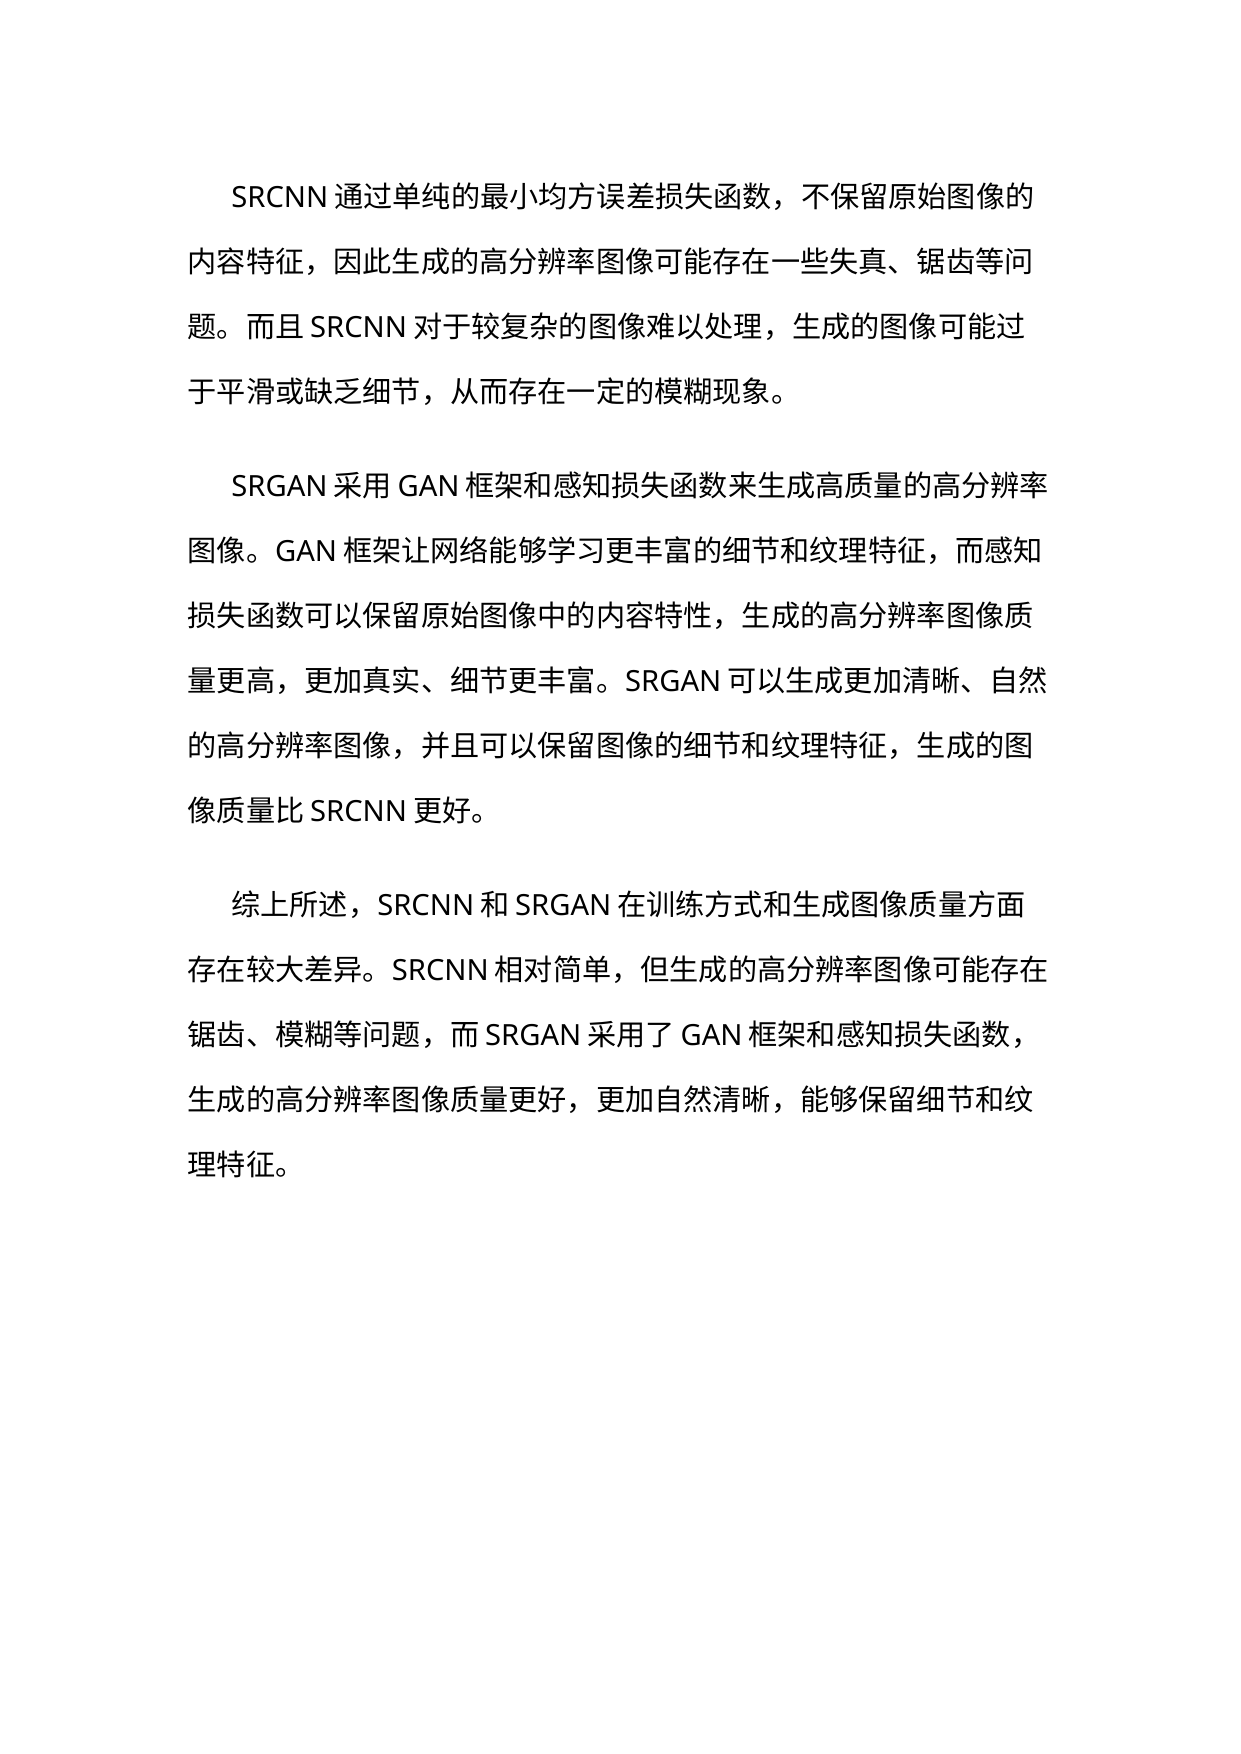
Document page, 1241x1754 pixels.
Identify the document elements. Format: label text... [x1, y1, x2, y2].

text SRGAN采用GAN框架和感知损失函数来生成高质量的高分辨率图像。GAN框架让网络能够学习更丰富的细节和纹理特征，而感知损失函数可以保留原始图像中的内容特性，生成的高分辨率图像质量更高，更加真实、细节更丰富。SRGAN可以生成更加清晰、自然的高分辨率图像，并且可以保留图像的细节和纹理特征，生成的图像质量比SRCNN更好。 [187, 451, 1053, 841]
text 综上所述，SRCNN和SRGAN在训练方式和生成图像质量方面存在较大差异。SRCNN相对简单，但生成的高分辨率图像可能存在锯齿、模糊等问题，而SRGAN采用了GAN框架和感知损失函数，生成的高分辨率图像质量更好，更加自然清晰，能够保留细节和纹理特征。 [187, 870, 1053, 1195]
text SRCNN通过单纯的最小均方误差损失函数，不保留原始图像的内容特征，因此生成的高分辨率图像可能存在一些失真、锯齿等问题。而且SRCNN对于较复杂的图像难以处理，生成的图像可能过于平滑或缺乏细节，从而存在一定的模糊现象。 [187, 162, 1053, 422]
